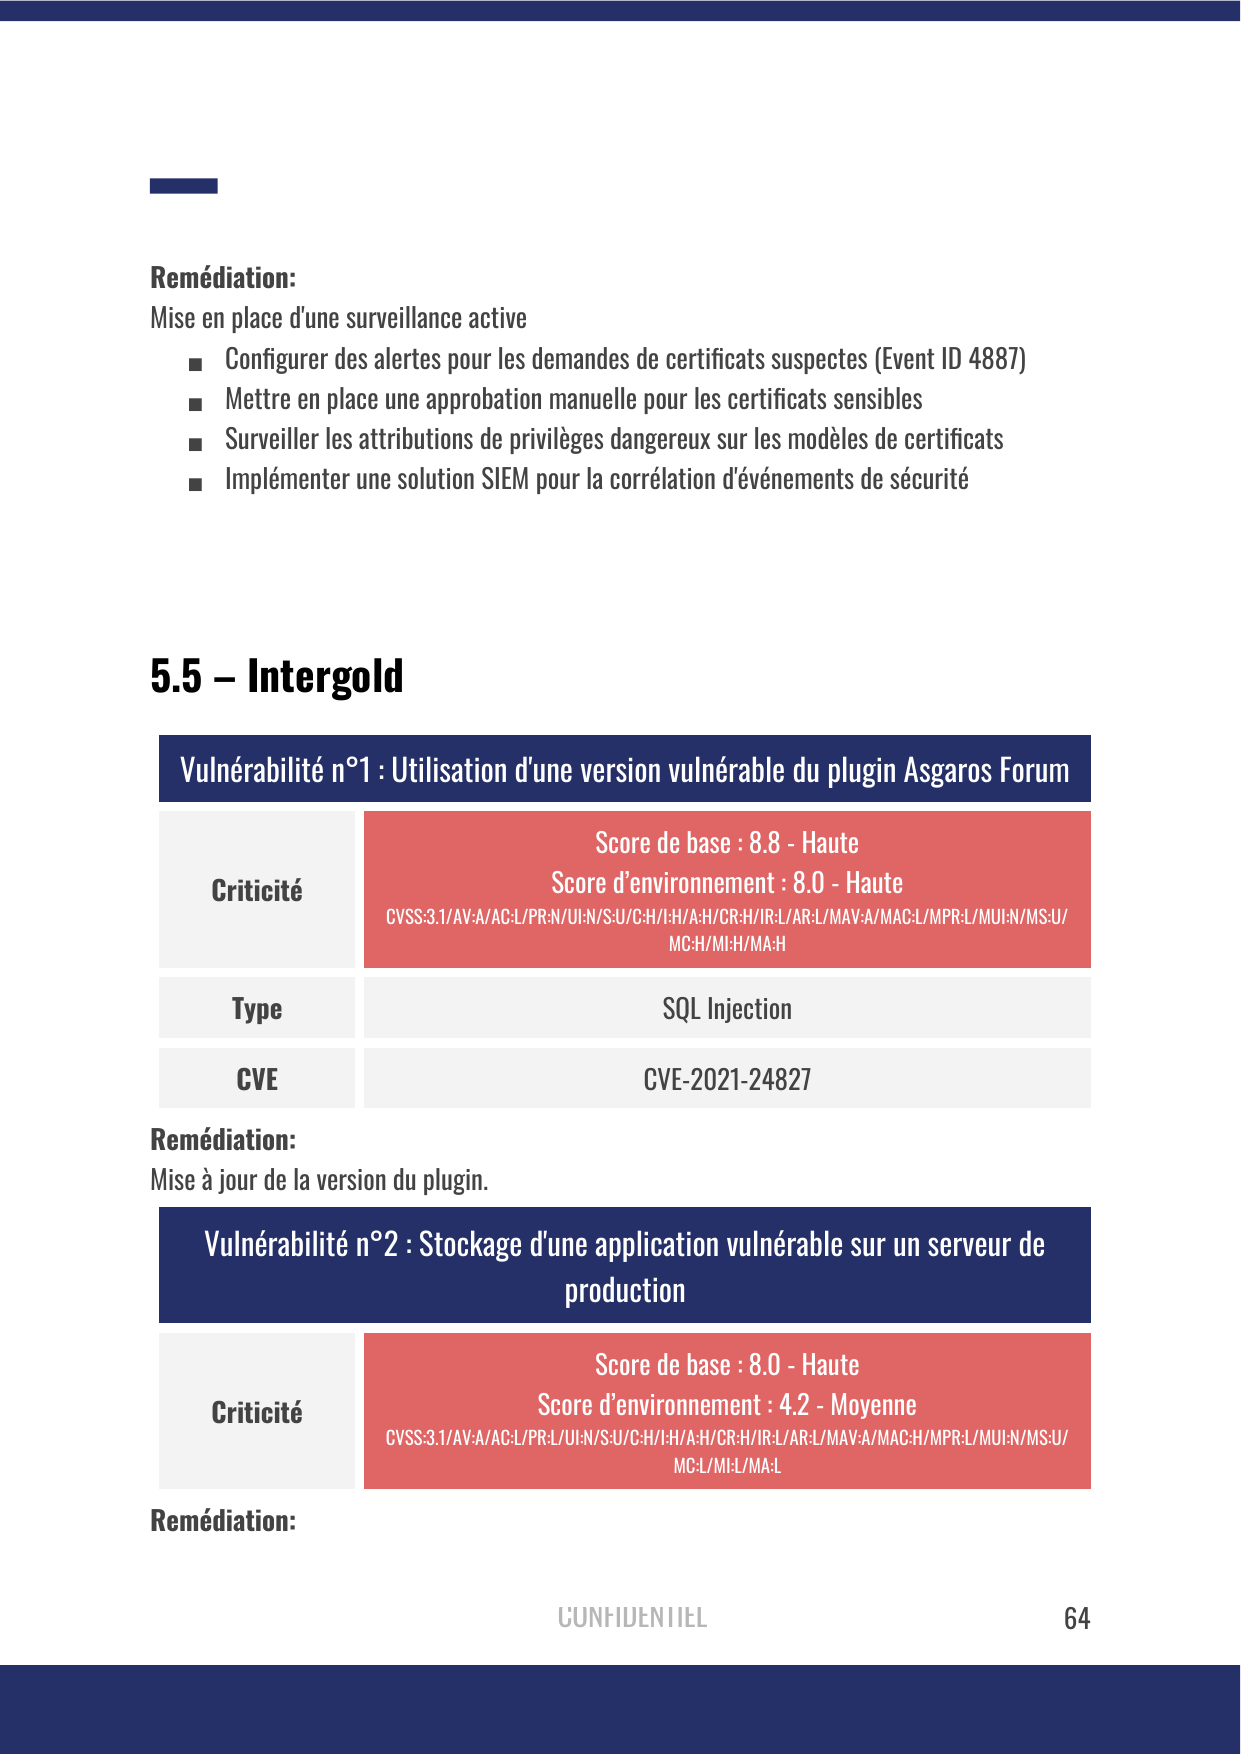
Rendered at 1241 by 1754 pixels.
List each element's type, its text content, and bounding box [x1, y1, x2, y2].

table_cell Score de base : 8.0 - Haute Score d’environnement : 4.2 - Moyenne CVSS:3.1/AV:A/AC:L/PR:L/UI:N/S:U/C:H/I:H/A:H/CR:H/IR:L/AR:L/MAV:A/MAC:H/MPR:L/MUI:N/MS:U/MC:L/MI:L/MA:L [364, 1333, 1091, 1489]
list Implémenter une solution SIEM pour la corrélation d'événements de sécurité [187, 457, 1090, 497]
text Remédiation: [150, 1118, 1090, 1158]
table_cell Criticité [159, 811, 355, 968]
table_header Vulnérabilité n°1 : Utilisation d'une version vulnérable du plugin Asgaros Forum [159, 735, 1091, 802]
list Surveiller les attributions de privilèges dangereux sur les modèles de certificats [187, 417, 1090, 457]
table_cell CVE [159, 1048, 355, 1108]
table_cell Criticité [159, 1333, 355, 1489]
text Remédiation: [150, 257, 1090, 297]
table_cell CVE-2021-24827 [364, 1048, 1091, 1108]
subtitle 5.5 – Intergold [150, 642, 1090, 704]
table_header Vulnérabilité n°2 : Stockage d'une application vulnérable sur un serveur de production [159, 1207, 1091, 1323]
table_cell Score de base : 8.8 - Haute Score d’environnement : 8.0 - Haute CVSS:3.1/AV:A/AC:L/PR:N/UI:N/S:U/C:H/I:H/A:H/CR:H/IR:L/AR:L/MAV:A/MAC:L/MPR:L/MUI:N/MS:U/MC:H/MI:H/MA:H [364, 811, 1091, 968]
table_cell SQL Injection [364, 977, 1091, 1038]
list Mettre en place une approbation manuelle pour les certificats sensibles [187, 377, 1090, 417]
list Configurer des alertes pour les demandes de certificats suspectes (Event ID 4887) [187, 337, 1090, 377]
table_cell Type [159, 977, 355, 1038]
text Remédiation: [150, 1499, 1090, 1539]
text Mise en place d'une surveillance active [150, 297, 1090, 337]
text Mise à jour de la version du plugin. [150, 1158, 1090, 1198]
